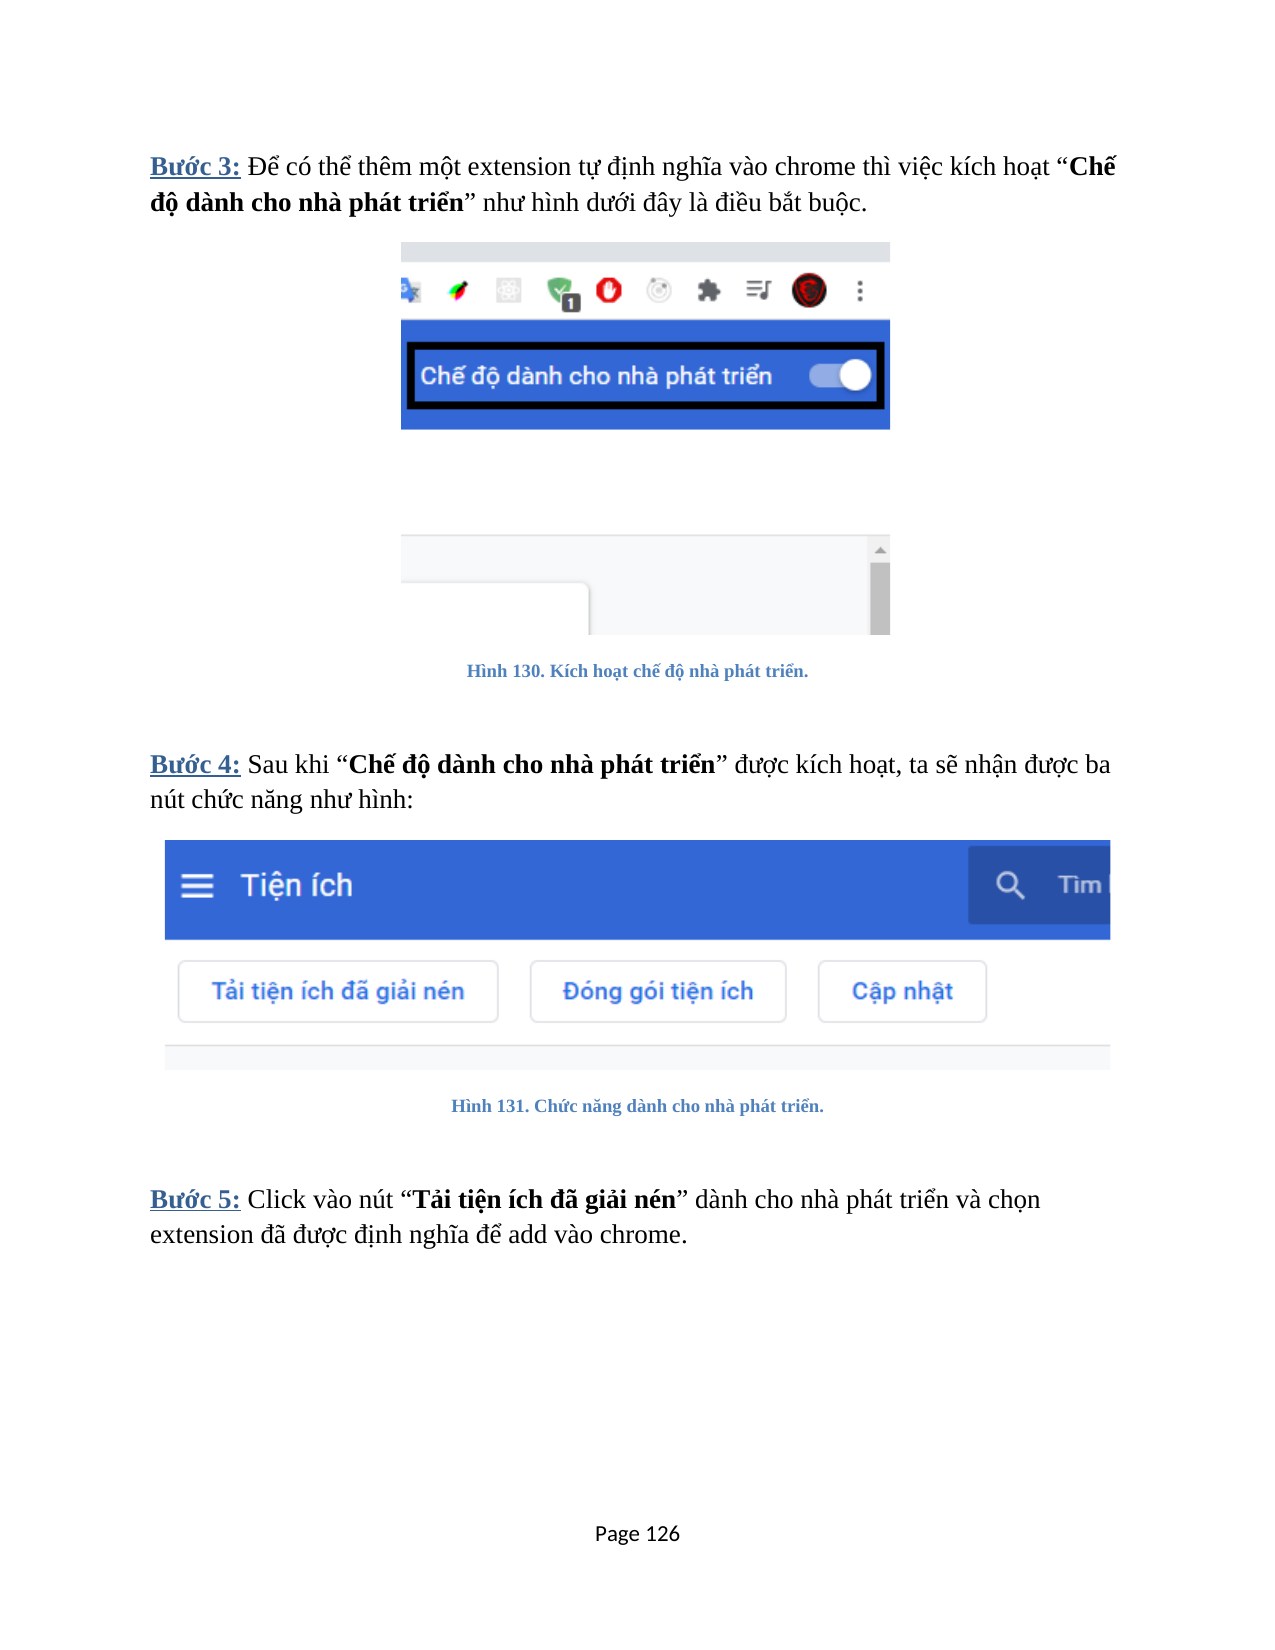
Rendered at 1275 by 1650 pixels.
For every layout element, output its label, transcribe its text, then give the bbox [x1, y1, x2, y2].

text Bước 3: Để có thể thêm một extension tự định nghĩa vào chrome thì việc kích hoạt “Chế độ dành cho nhà phát triển” như hình dưới đây là điều bắt buộc. [150, 150, 1125, 217]
text Bước 5: Click vào nút “Tải tiện ích đã giải nén” dành cho nhà phát triển và chọn extension đã được định nghĩa để add vào chrome. [150, 1183, 1125, 1250]
text Hình 130. Kích hoạt chế độ nhà phát triển. [150, 660, 1125, 681]
text Bước 4: Sau khi “Chế độ dành cho nhà phát triển” được kích hoạt, ta sẽ nhận được ba nút chức năng như hình: [150, 748, 1125, 815]
text Hình 131. Chức năng dành cho nhà phát triển. [150, 1095, 1125, 1116]
picture [401, 242, 891, 635]
picture [164, 840, 1111, 1070]
